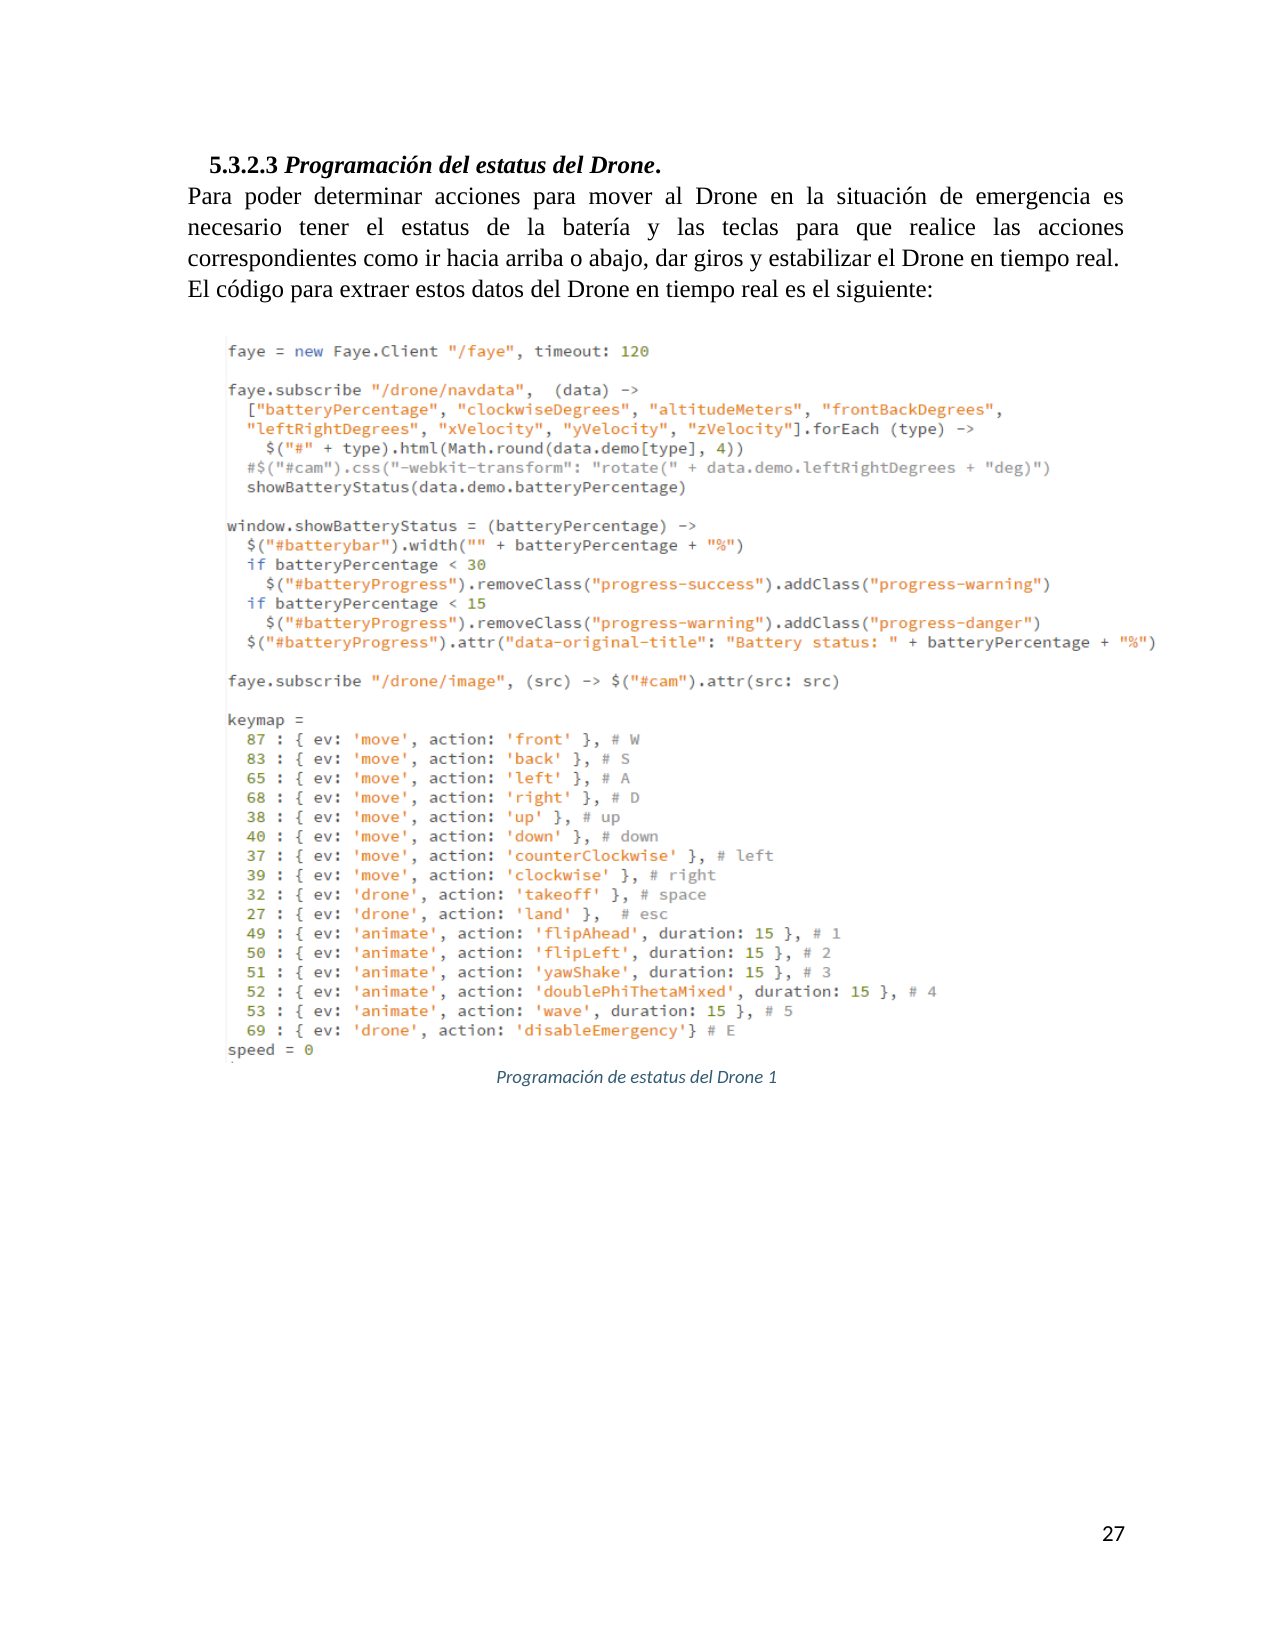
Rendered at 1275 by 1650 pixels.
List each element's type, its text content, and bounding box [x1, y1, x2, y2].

picture [225, 336, 1200, 1063]
list El código para extraer estos datos del Drone en tiempo real es el siguiente: [187, 274, 1125, 303]
list Para poder determinar acciones para mover al Drone en la situación de emergencia es necesario tener el estatus de la batería y las teclas para que realice las acciones correspondientes como ir hacia arriba o abajo, dar giros y estabilizar el Drone en tiempo real. [187, 181, 1125, 272]
list Programación del estatus del Drone. [209, 150, 1125, 179]
text Programación de estatus del Drone 1 [150, 1065, 1125, 1088]
